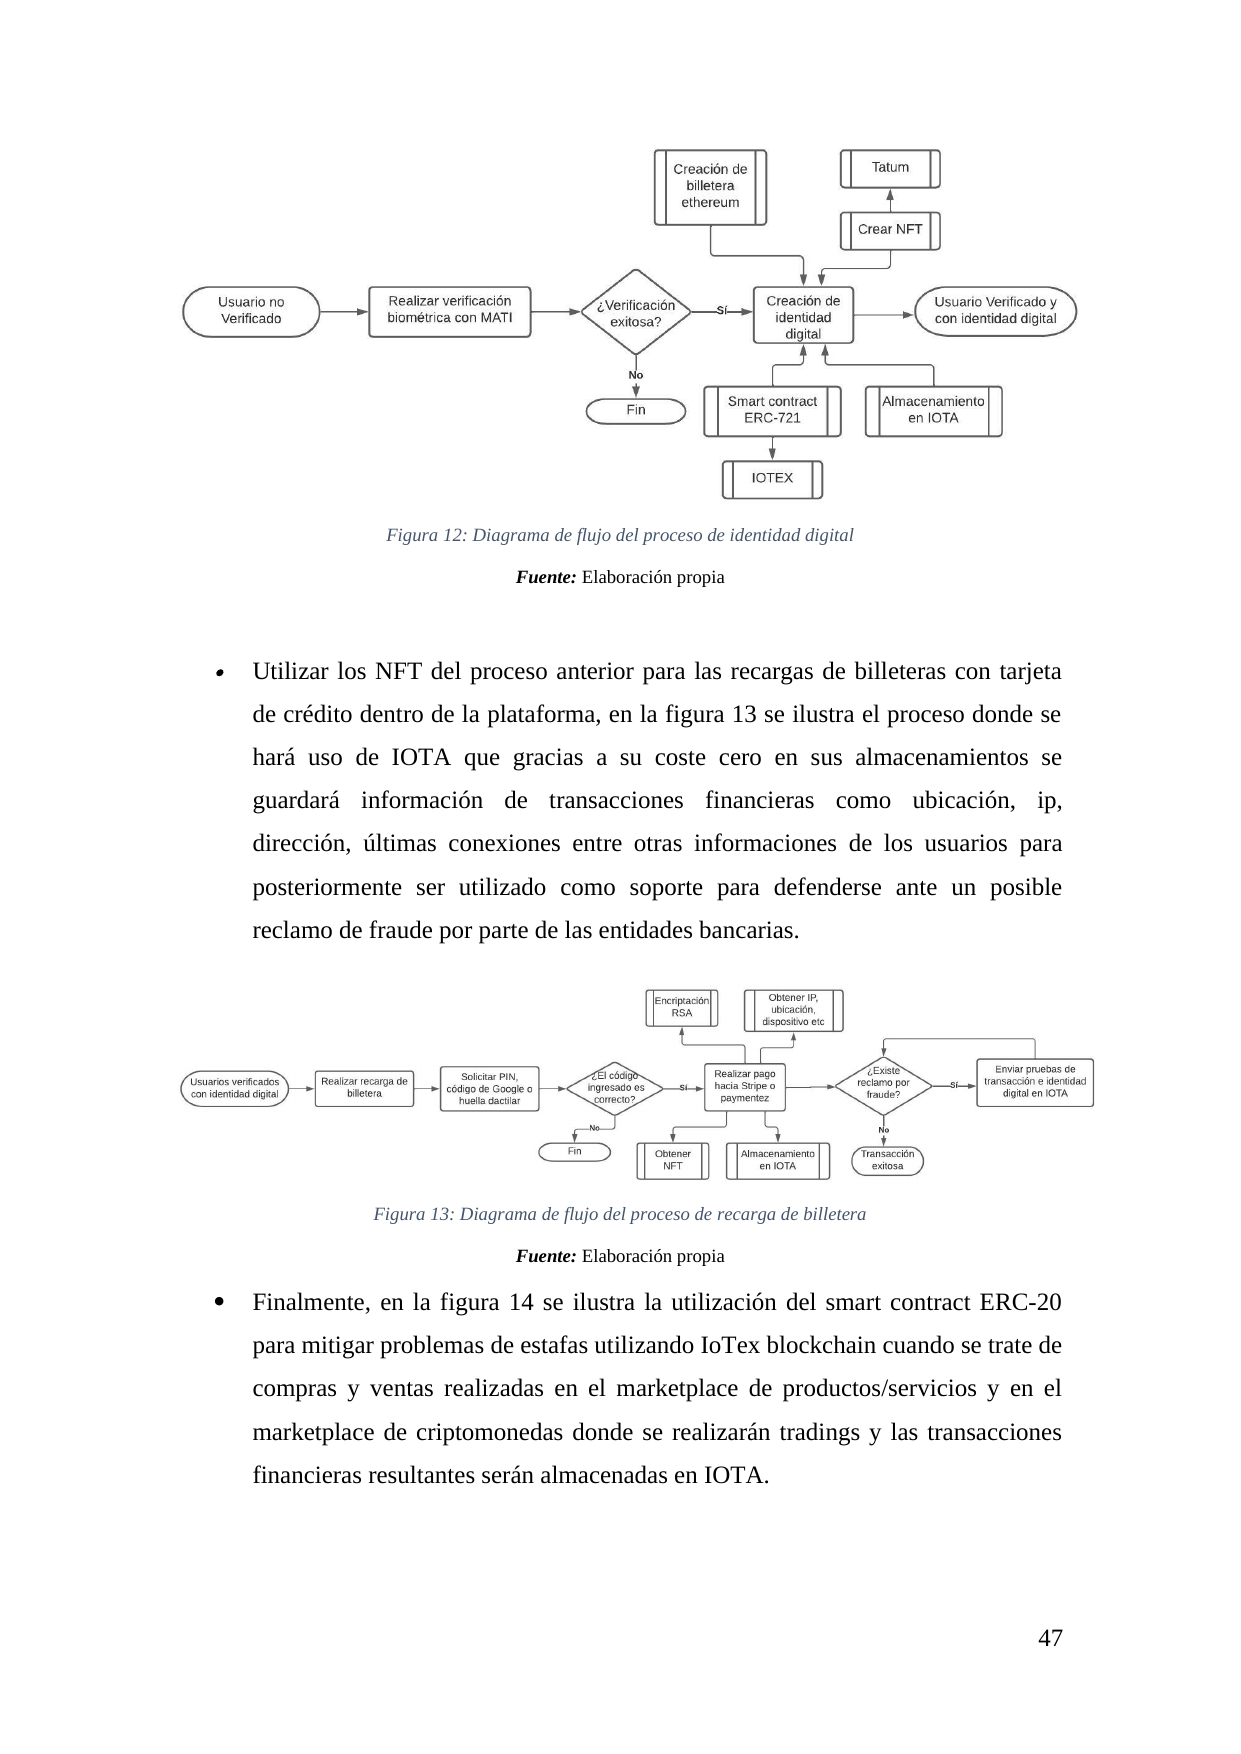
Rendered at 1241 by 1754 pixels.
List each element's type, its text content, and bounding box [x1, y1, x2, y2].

list Finalmente, en la figura 14 se ilustra la utilización del smart contract ERC-20 para mitigar problemas de estafas utilizando IoTex blockchain cuando se trate de compras y ventas realizadas en el marketplace de productos/servicios y en el marketplace de criptomonedas donde se realizarán tradings y las transacciones financieras resultantes serán almacenadas en IOTA. [215, 1287, 1063, 1488]
picture [177, 147, 1079, 505]
text Figura : Diagrama de flujo del proceso de identidad digital [177, 523, 1063, 545]
list Utilizar los NFT del proceso anterior para las recargas de billeteras con tarjeta de crédito dentro de la plataforma, en la figura 13 se ilustra el proceso donde se hará uso de IOTA que gracias a su coste cero en sus almacenamientos se guardará información de transacciones financieras como ubicación, ip, dirección, últimas conexiones entre otras informaciones de los usuarios para posteriormente ser utilizado como soporte para defenderse ante un posible reclamo de fraude por parte de las entidades bancarias. [215, 656, 1063, 943]
text Fuente: Elaboración propia [177, 566, 1063, 587]
picture [177, 982, 1095, 1184]
text Fuente: Elaboración propia [177, 1245, 1063, 1266]
text Figura : Diagrama de flujo del proceso de recarga de billetera [177, 1202, 1063, 1224]
